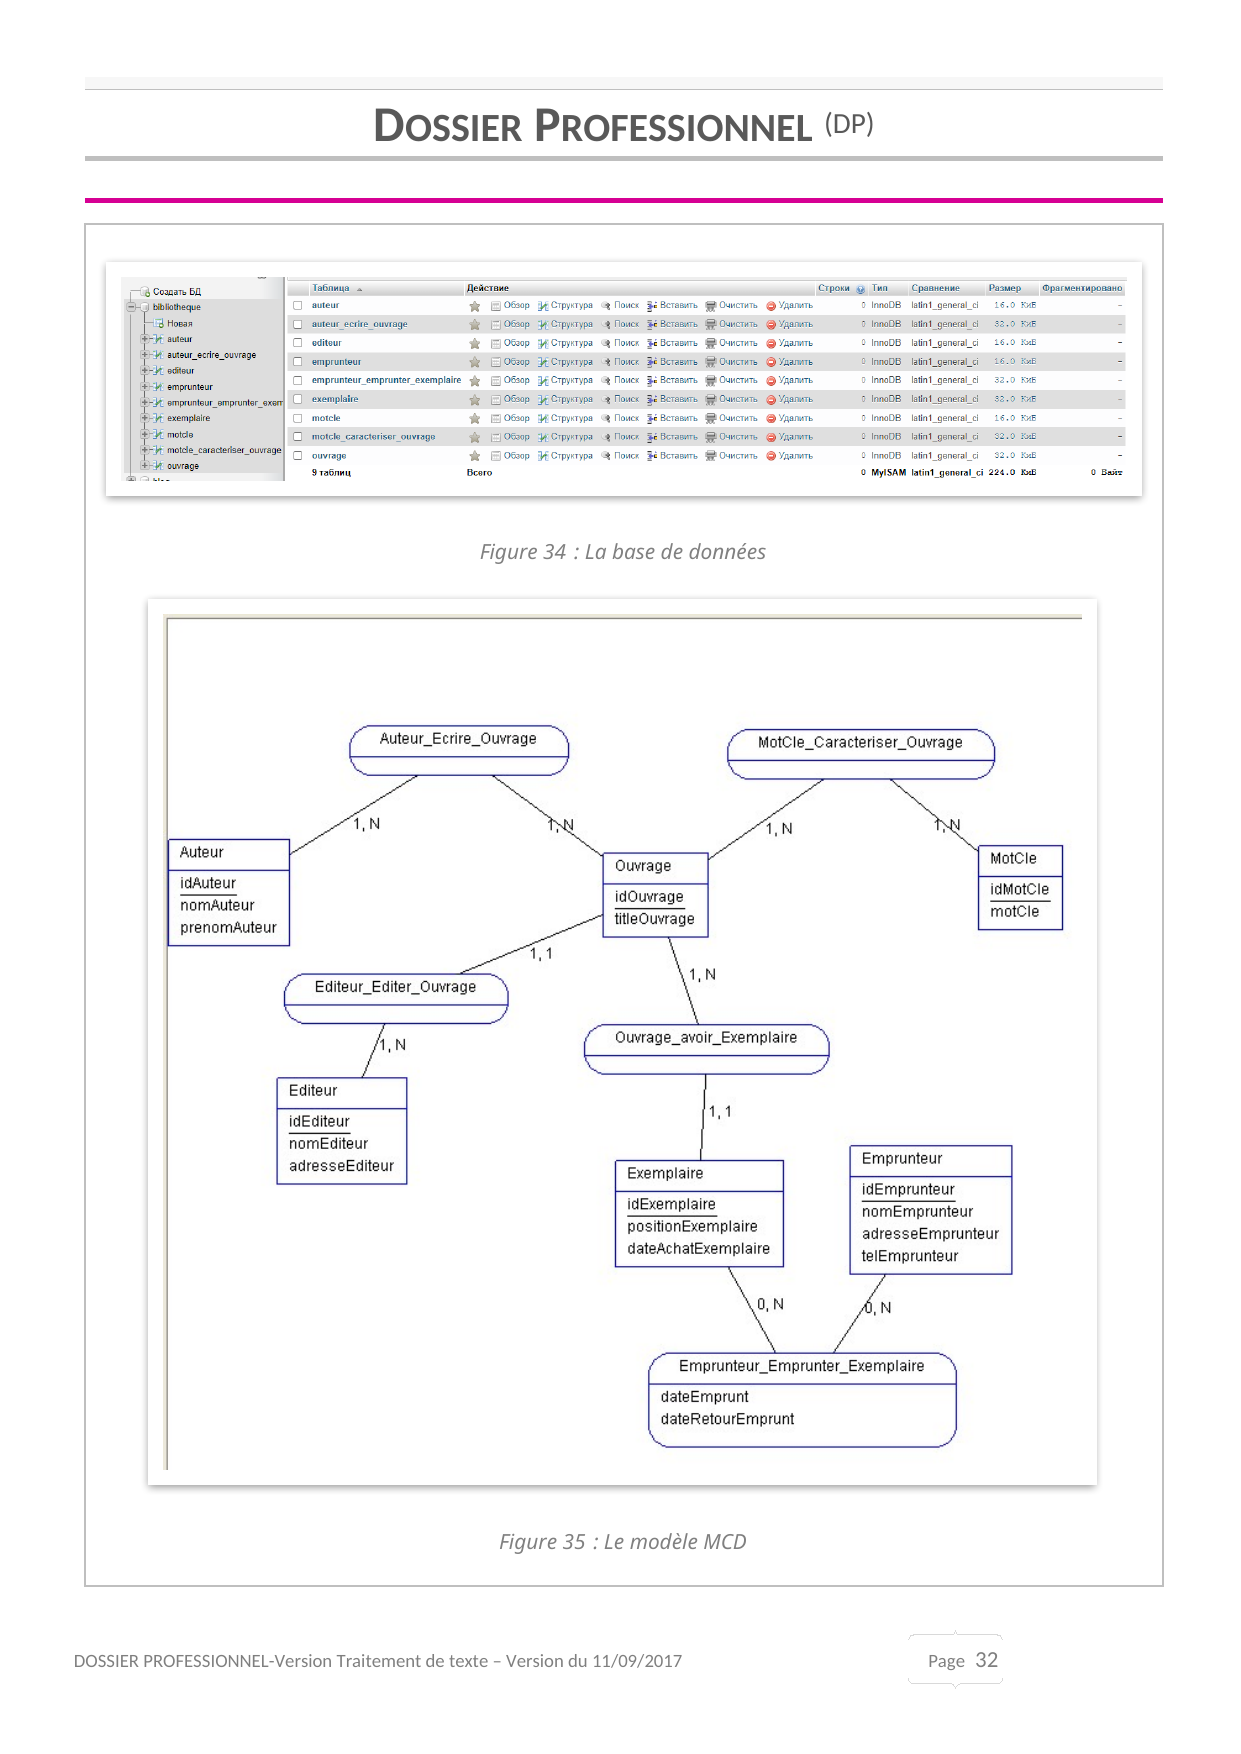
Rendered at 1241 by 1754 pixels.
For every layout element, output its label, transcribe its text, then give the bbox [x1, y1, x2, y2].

picture [121, 277, 1127, 481]
picture [163, 614, 1082, 1470]
